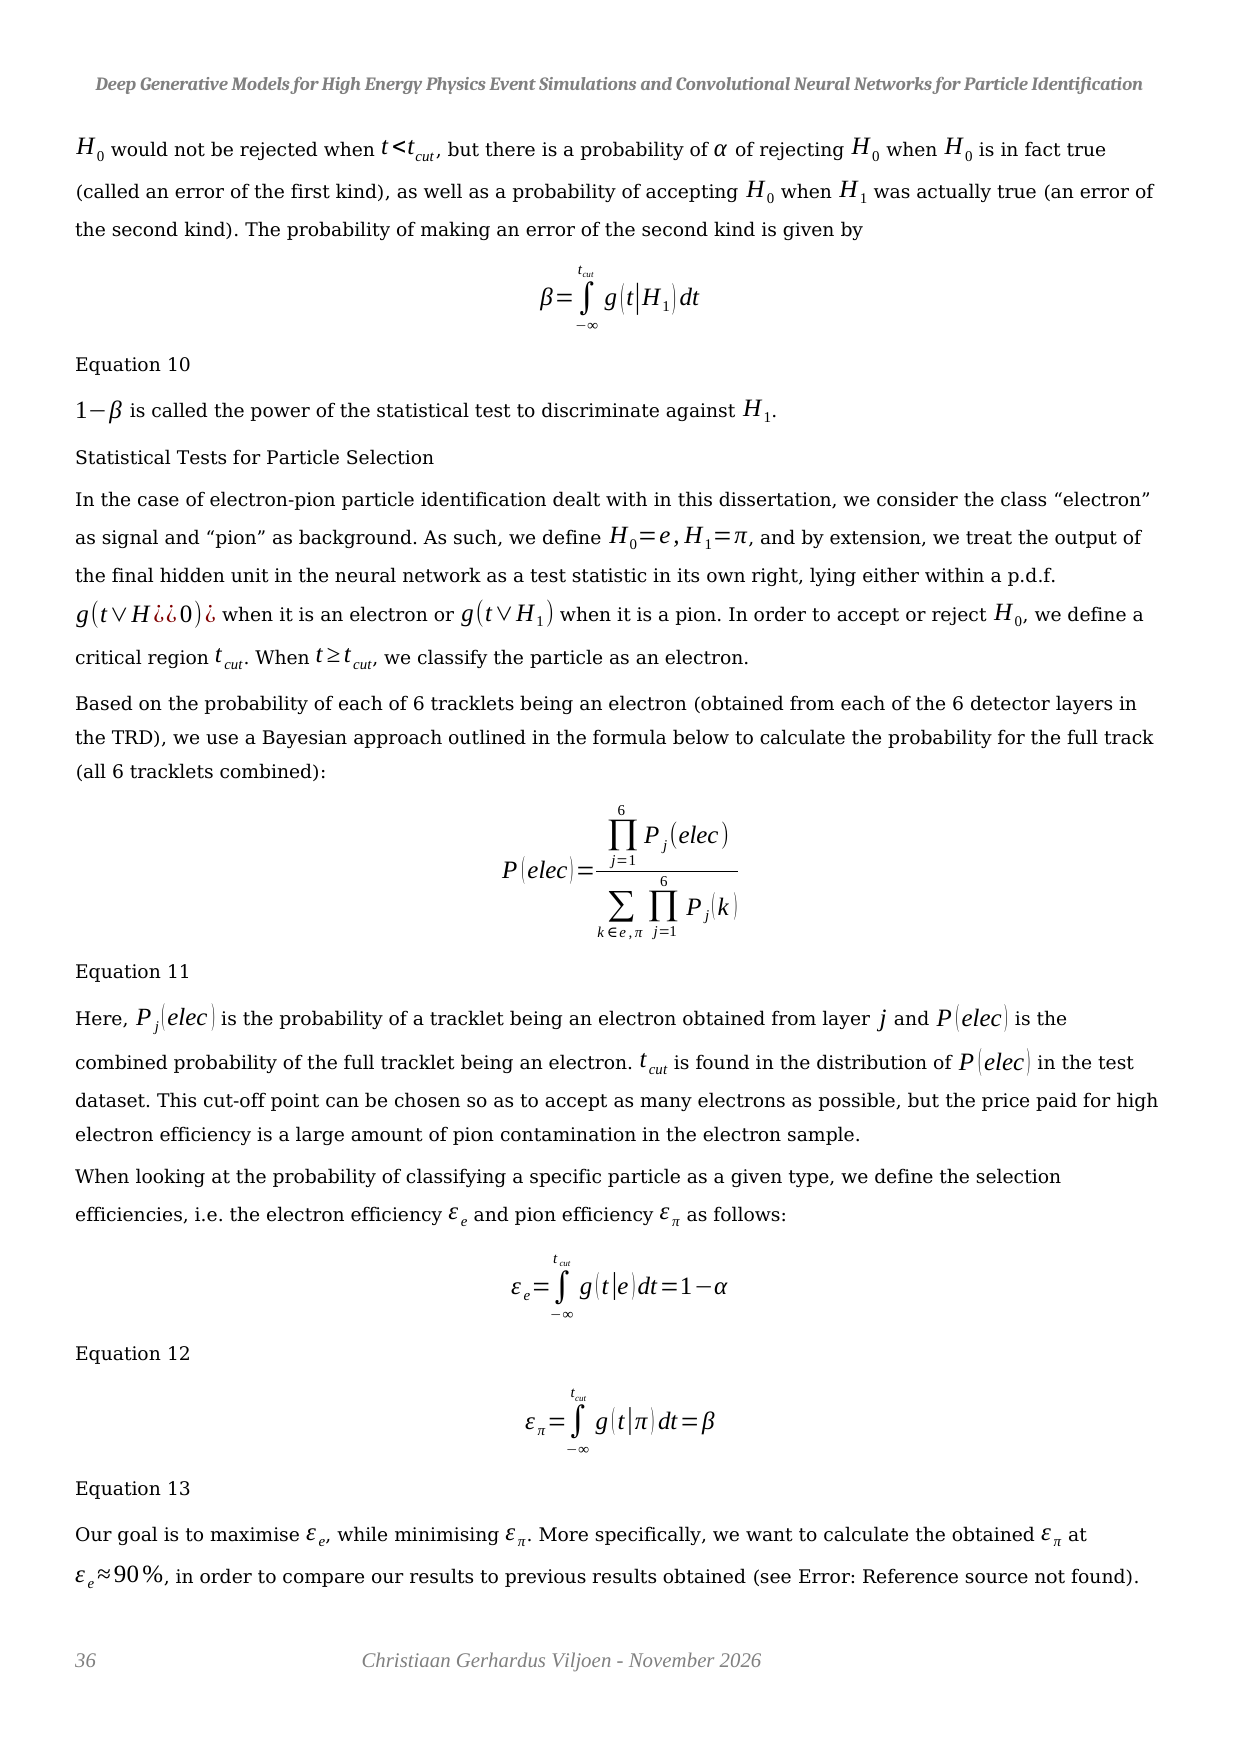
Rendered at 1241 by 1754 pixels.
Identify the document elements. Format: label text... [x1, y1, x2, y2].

text Equation 11 [75, 960, 1165, 982]
text Based on the probability of each of 6 tracklets being an electron (obtained from each of the 6 detector layers in the TRD), we use a Bayesian approach outlined in the formula below to calculate the probability for the full track (all 6 tracklets combined): [75, 692, 1165, 782]
text Equation 10 [75, 353, 1165, 375]
text Statistical Tests for Particle Selection [75, 446, 1165, 468]
text Equation 13 [75, 1476, 1165, 1499]
text In the case of electron-pion particle identification dealt with in this dissertation, we consider the class “electron” as signal and “pion” as background. As such, we define , and by extension, we treat the output of the final hidden unit in the neural network as a test statistic in its own right, lying either within a p.d.f. when it is an electron or when it is a pion. In order to accept or reject , we define a critical region . When , we classify the particle as an electron. [75, 488, 1165, 672]
text would not be rejected when , but there is a probability of of rejecting when is in fact true (called an error of the first kind), as well as a probability of accepting when was actually true (an error of the second kind). The probability of making an error of the second kind is given by [75, 133, 1165, 241]
text Here, is the probability of a tracklet being an electron obtained from layer and is the combined probability of the full tracklet being an electron. is found in the distribution of in the test dataset. This cut-off point can be chosen so as to accept as many electrons as possible, but the price paid for high electron efficiency is a large amount of pion contamination in the electron sample. [75, 1002, 1165, 1145]
text is called the power of the statistical test to discriminate against . [75, 395, 1165, 426]
text When looking at the probability of classifying a specific particle as a given type, we define the selection efficiencies, i.e. the electron efficiency and pion efficiency as follows: [75, 1164, 1165, 1229]
text Equation 12 [75, 1342, 1165, 1364]
